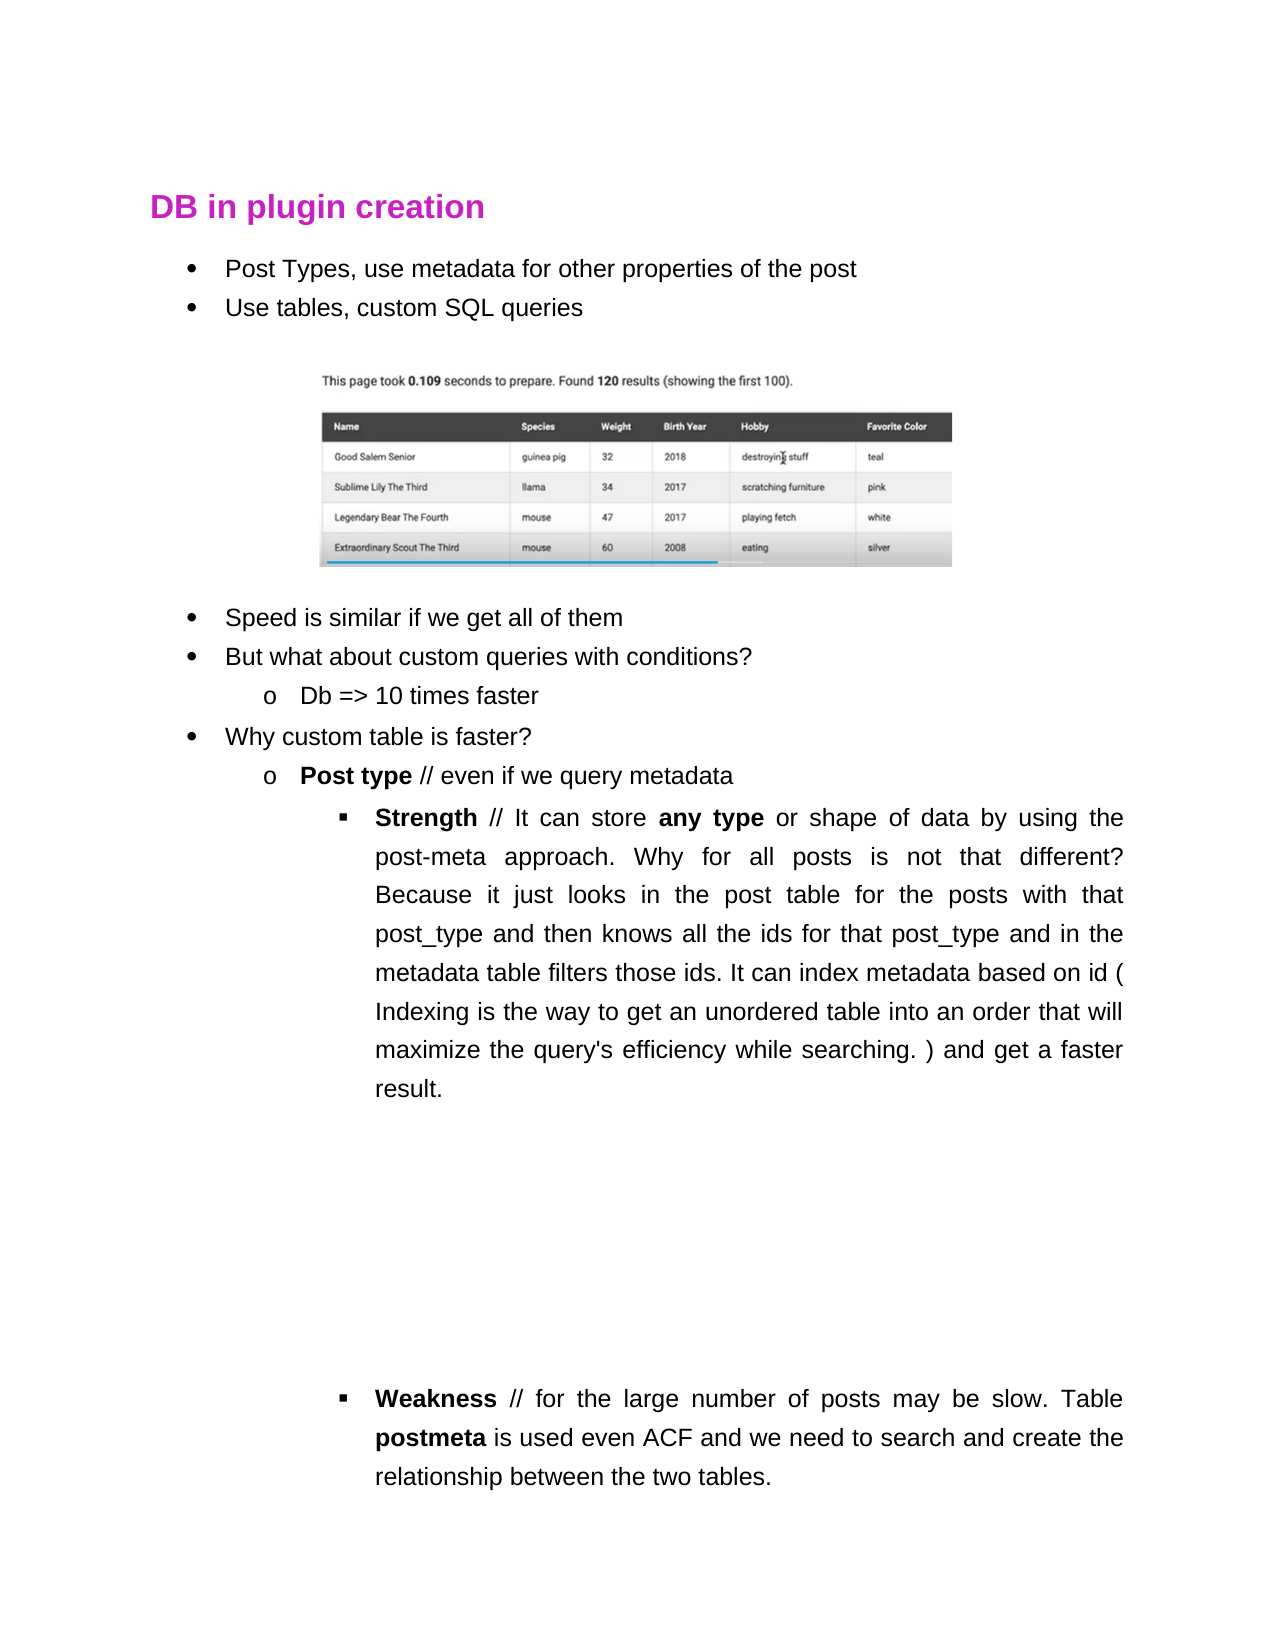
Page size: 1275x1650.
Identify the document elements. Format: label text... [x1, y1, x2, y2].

list Weakness // for the large number of posts may be slow. Table postmeta is used even ACF and we need to search and create the relationship between the two tables. [337, 1384, 1125, 1491]
text DB in plugin creation [150, 187, 1125, 226]
text Post Types, use metadata for other properties of the post [187, 254, 1125, 283]
list Db => 10 times faster [262, 681, 1125, 712]
text But what about custom queries with conditions? [187, 642, 1125, 671]
text Use tables, custom SQL queries [187, 293, 1125, 322]
list Strength // It can store any type or shape of data by using the post-meta approach. Why for all posts is not that different? Because it just looks in the post table for the posts with that post_type and then knows all the ids for that post_type and in the metadata table filters those ids. It can index metadata based on id ( Indexing is the way to get an unordered table into an order that will maximize the query's efficiency while searching. ) and get a faster result. [337, 803, 1125, 1103]
list Post type // even if we query metadata [262, 761, 1125, 792]
picture [317, 350, 952, 566]
text Speed is similar if we get all of them [187, 603, 1125, 632]
text Why custom table is faster? [187, 722, 1125, 751]
